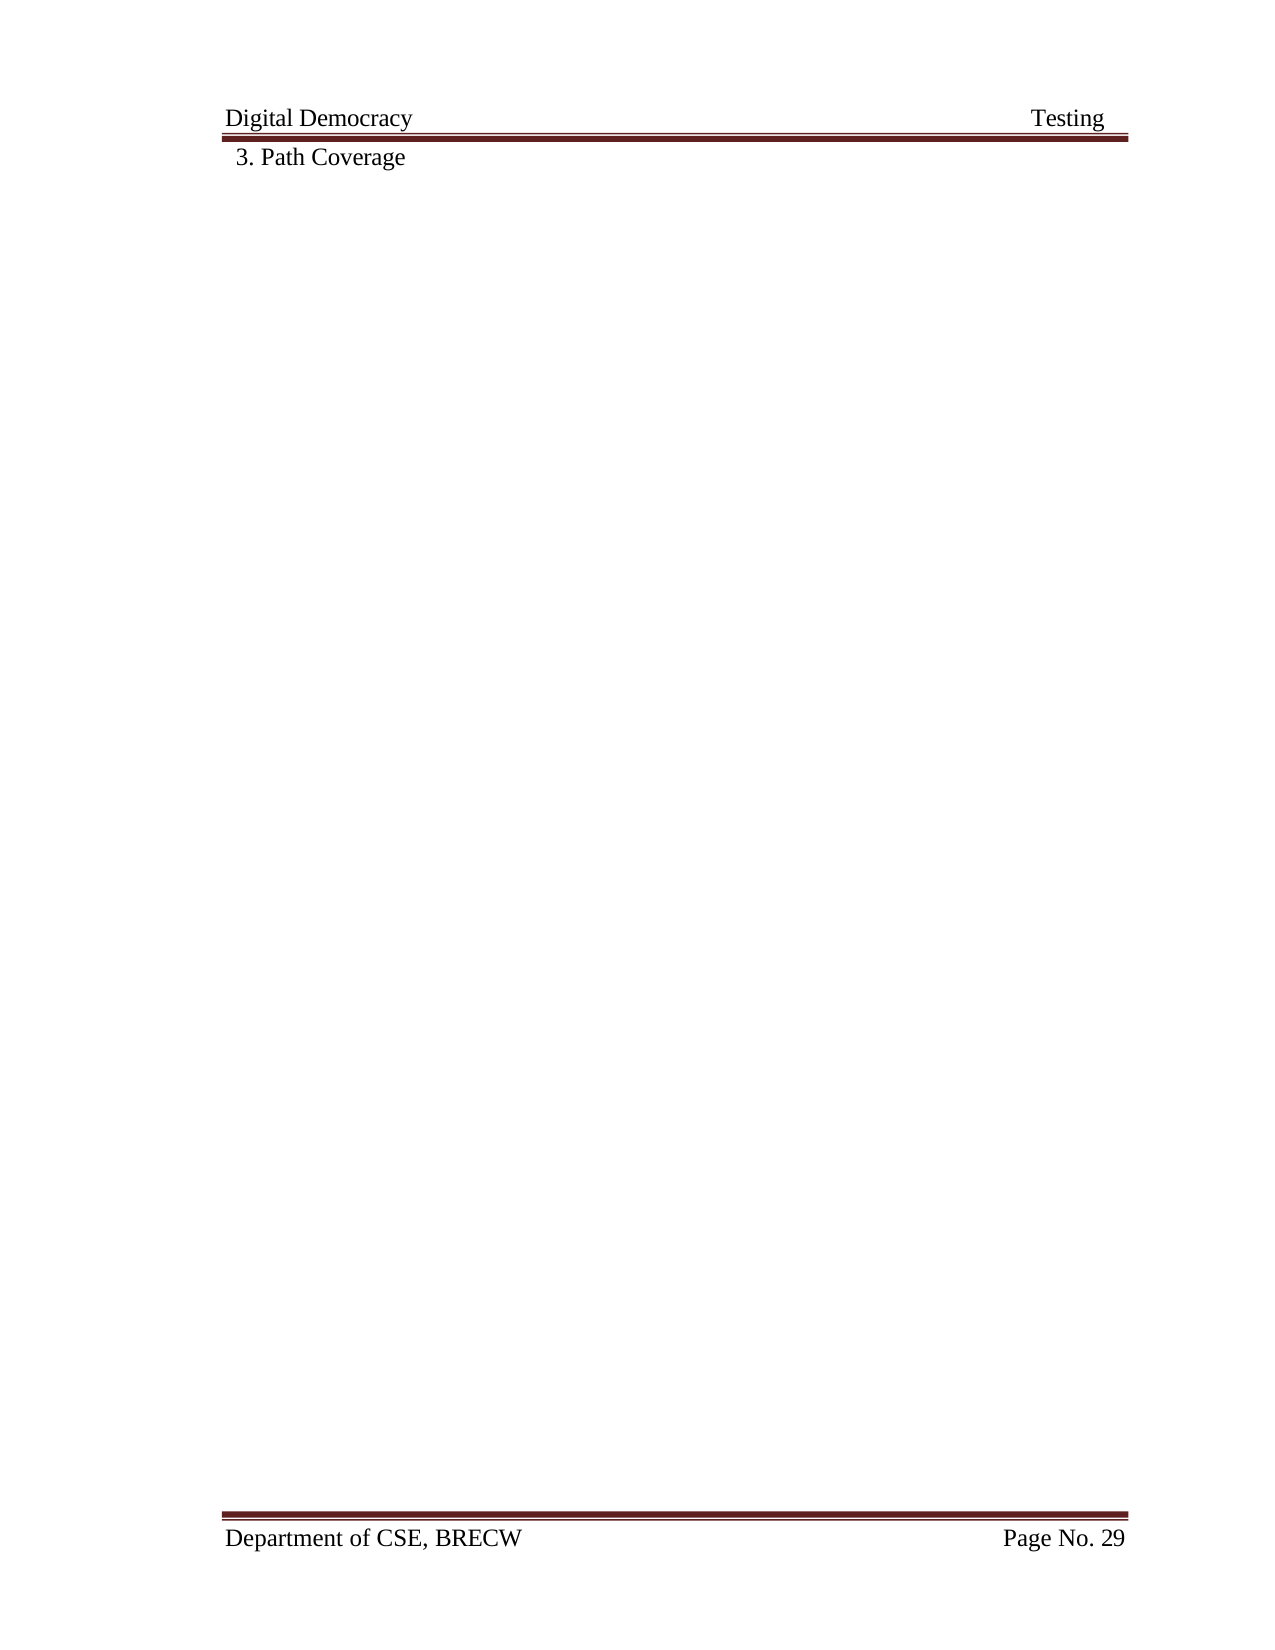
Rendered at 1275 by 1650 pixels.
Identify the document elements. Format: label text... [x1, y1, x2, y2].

list Path Coverage [236, 142, 1137, 170]
